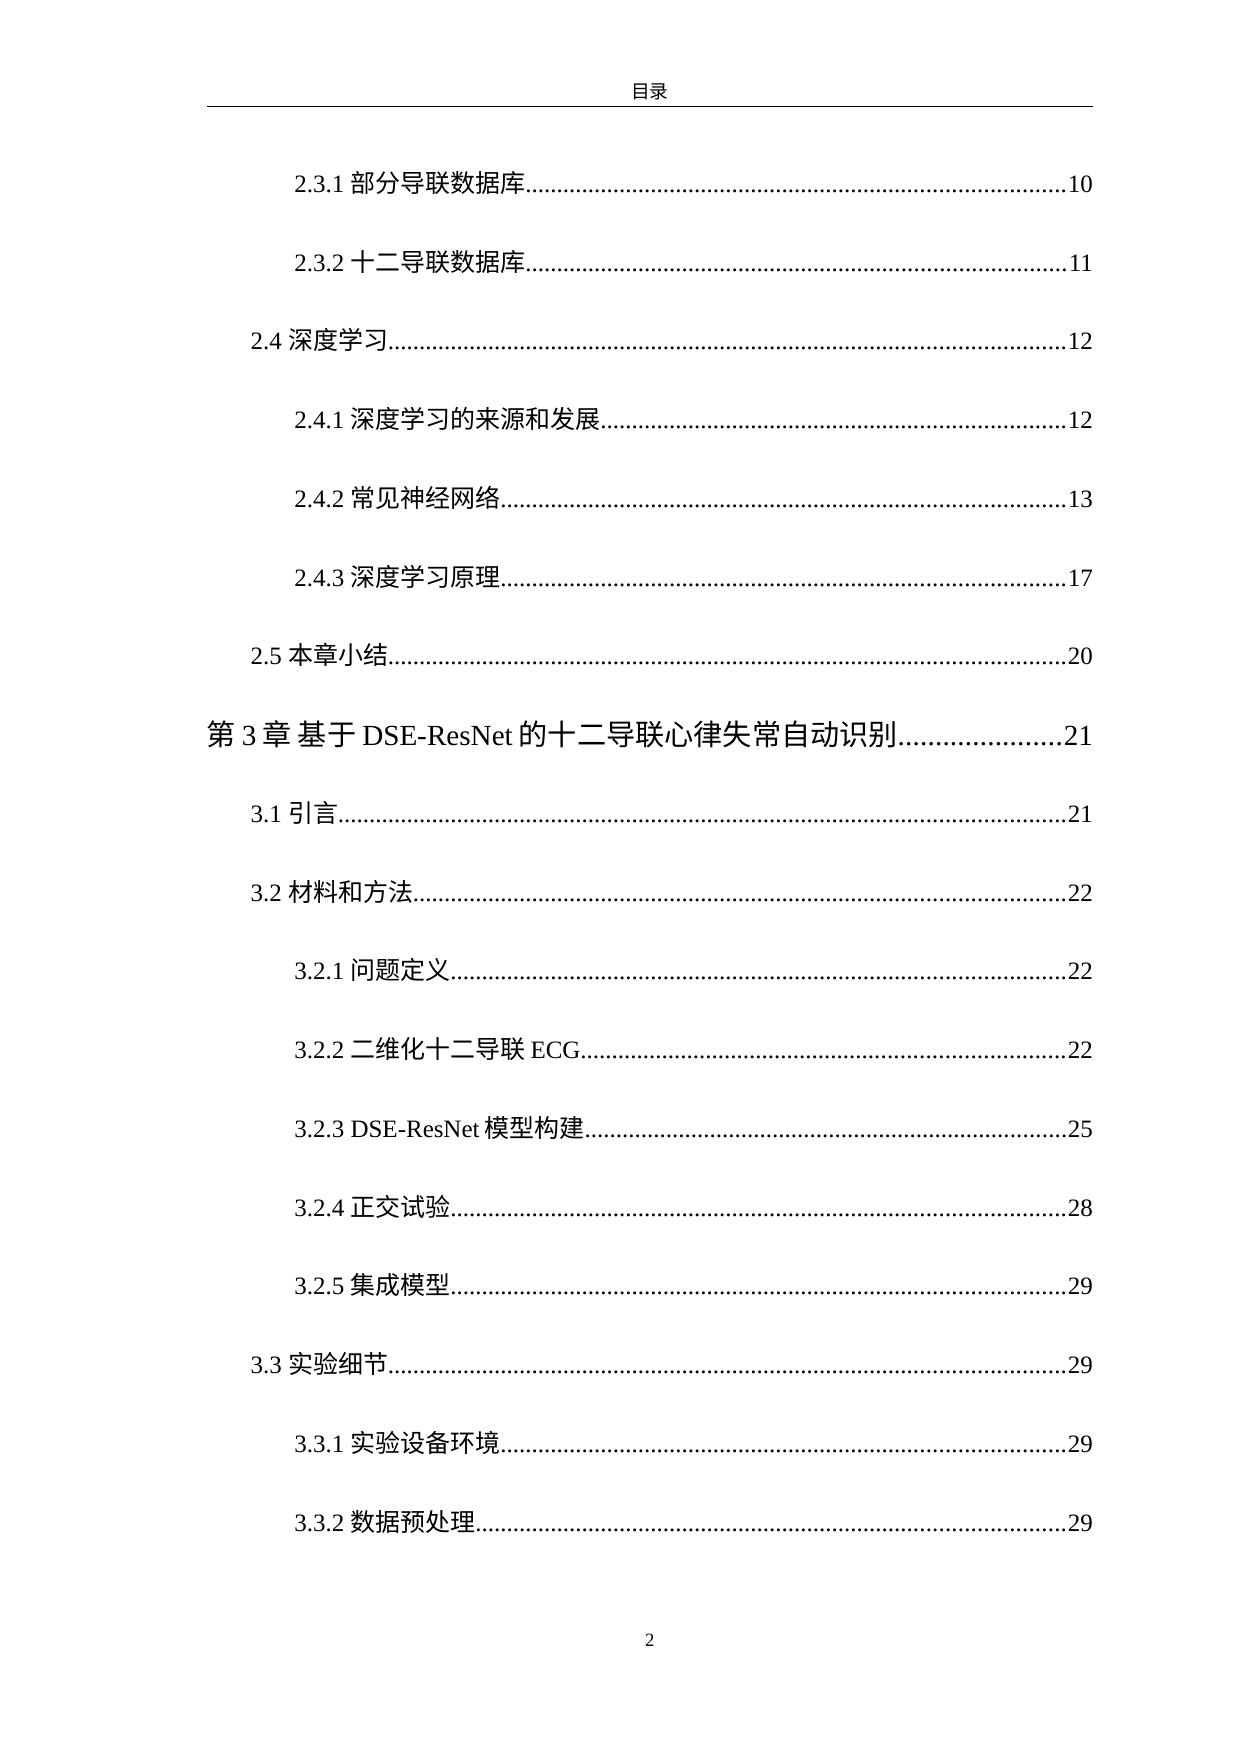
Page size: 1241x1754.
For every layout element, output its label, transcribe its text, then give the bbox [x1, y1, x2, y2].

text 2.3.2 十二导联数据库 11 [294, 227, 1093, 293]
text 3.3 实验细节 29 [250, 1329, 1093, 1396]
text 2.5 本章小结 20 [250, 621, 1093, 687]
text 2.4 深度学习 12 [250, 306, 1093, 372]
text 2.4.3 深度学习原理 17 [294, 542, 1093, 608]
text 2.4.2 常见神经网络 13 [294, 463, 1093, 529]
text 3.2.5 集成模型 29 [294, 1251, 1093, 1317]
text 3.2.4 正交试验 28 [294, 1172, 1093, 1238]
text 3.2 材料和方法 22 [250, 857, 1093, 923]
text 3.2.2 二维化十二导联ECG 22 [294, 1014, 1093, 1081]
text 第3章 基于DSE-ResNet的十二导联心律失常自动识别 21 [207, 699, 1093, 766]
text 2.4.1 深度学习的来源和发展 12 [294, 384, 1093, 451]
text 3.3.1 实验设备环境 29 [294, 1408, 1093, 1474]
text 3.3.2 数据预处理 29 [294, 1487, 1093, 1553]
text 2.3.1 部分导联数据库 10 [294, 148, 1093, 214]
text 3.2.1 问题定义 22 [294, 936, 1093, 1002]
text 3.1 引言 21 [250, 778, 1093, 844]
text 3.2.3 DSE-ResNet模型构建 25 [294, 1093, 1093, 1159]
